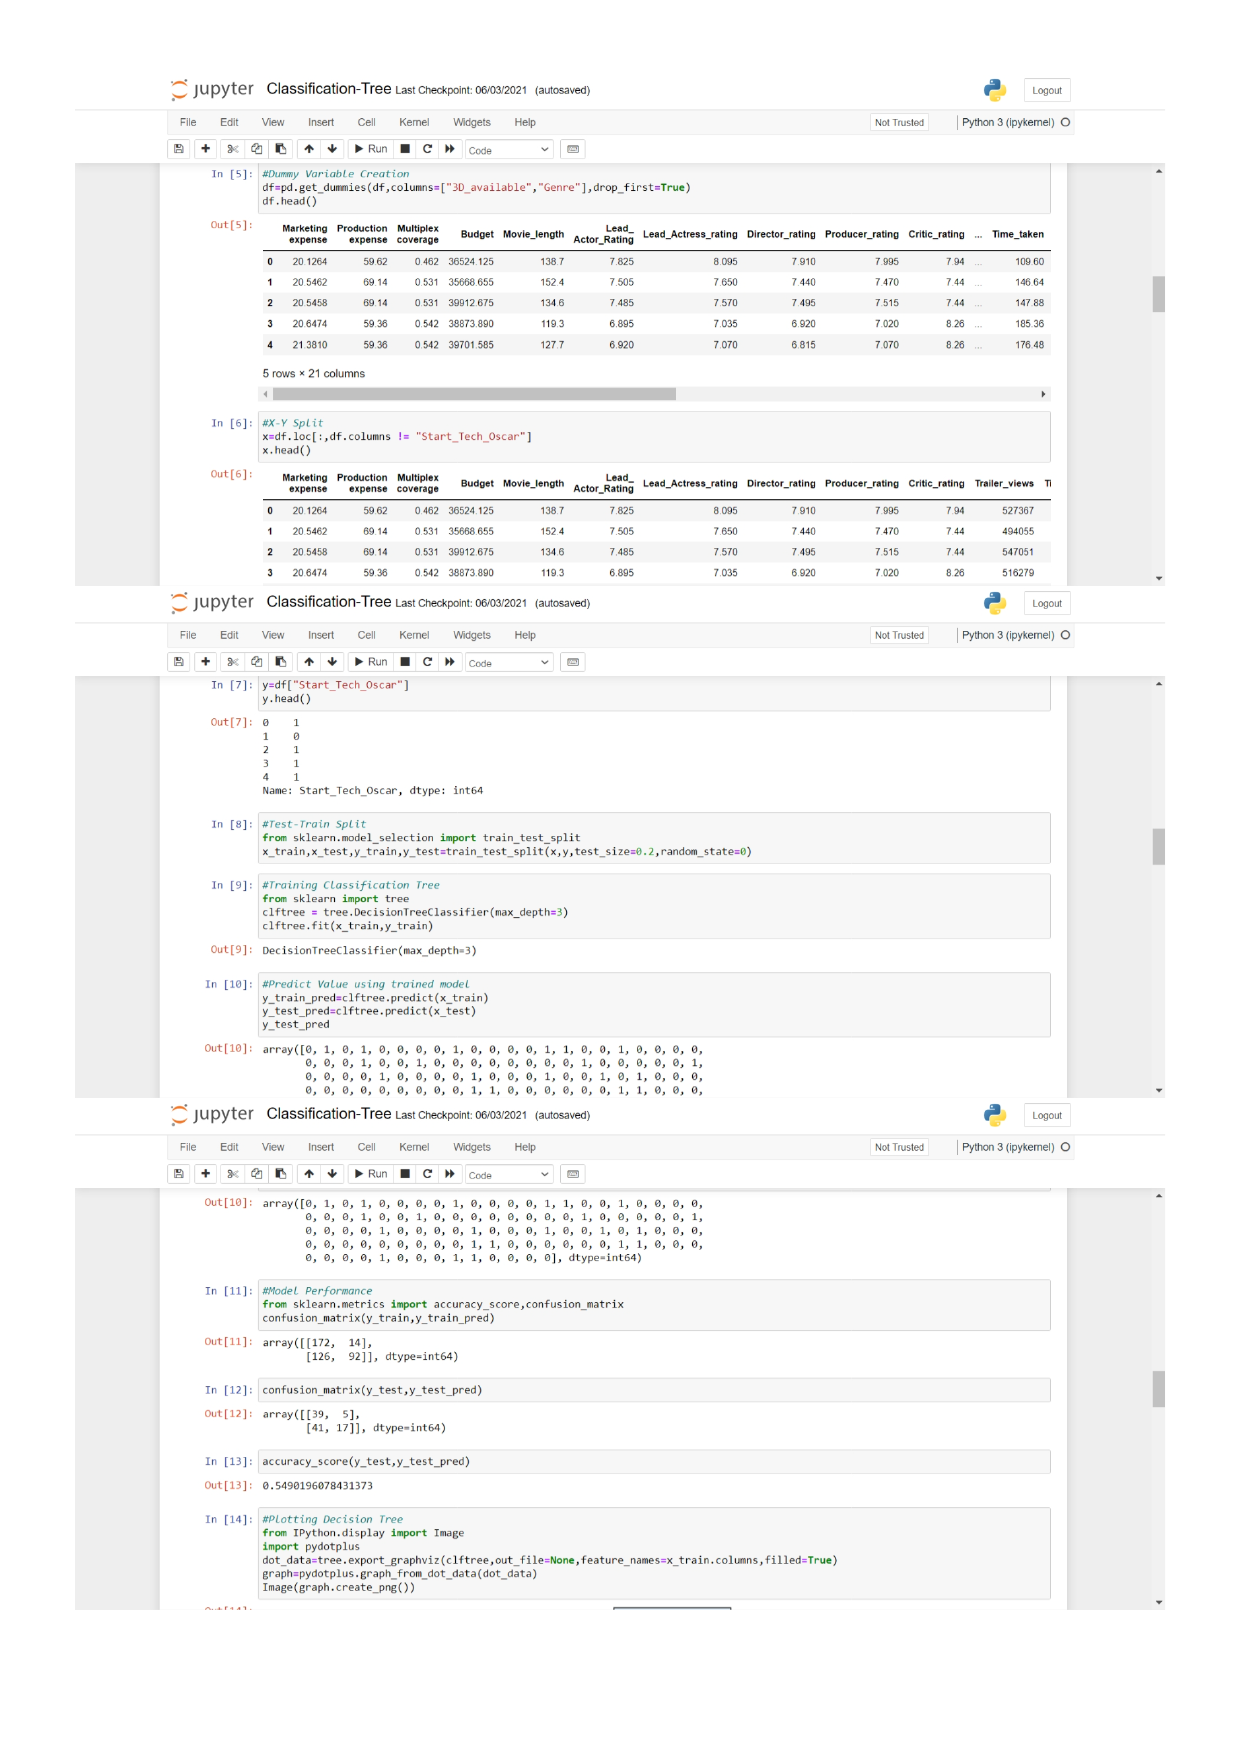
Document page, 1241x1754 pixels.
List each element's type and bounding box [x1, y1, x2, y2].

picture [75, 1099, 1166, 1610]
picture [75, 75, 1166, 586]
picture [75, 587, 1166, 1098]
